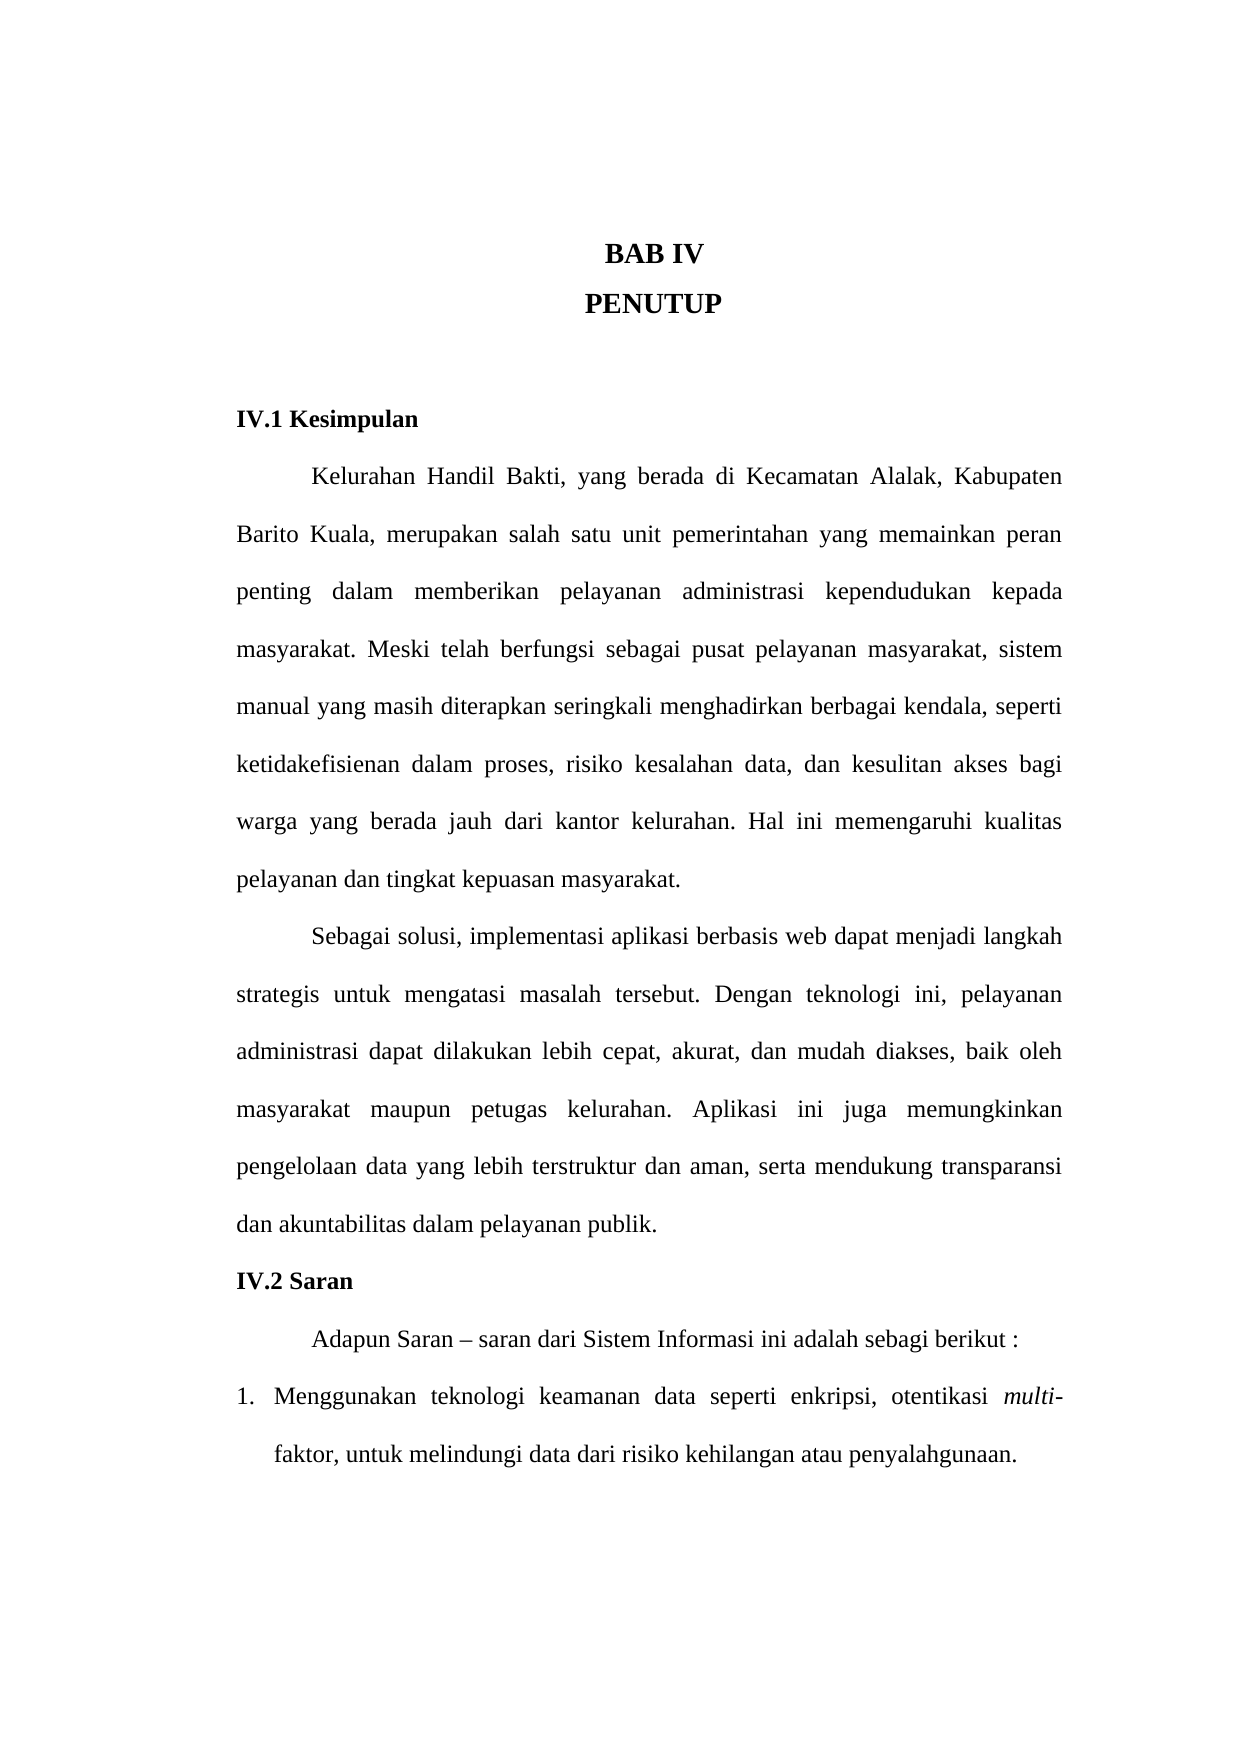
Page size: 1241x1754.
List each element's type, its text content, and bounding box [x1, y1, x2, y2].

text Sebagai solusi, implementasi aplikasi berbasis web dapat menjadi langkah strategis untuk mengatasi masalah tersebut. Dengan teknologi ini, pelayanan administrasi dapat dilakukan lebih cepat, akurat, dan mudah diakses, baik oleh masyarakat maupun petugas kelurahan. Aplikasi ini juga memungkinkan pengelolaan data yang lebih terstruktur dan aman, serta mendukung transparansi dan akuntabilitas dalam pelayanan publik. [236, 921, 1063, 1238]
subtitle PENUTUP [236, 236, 1063, 320]
subtitle Kesimpulan [236, 404, 1063, 433]
list Menggunakan teknologi keamanan data seperti enkripsi, otentikasi multi-faktor, untuk melindungi data dari risiko kehilangan atau penyalahgunaan. [236, 1381, 1063, 1468]
text Adapun Saran – saran dari Sistem Informasi ini adalah sebagi berikut : [236, 1324, 1063, 1353]
subtitle Saran [236, 1266, 1063, 1295]
text Kelurahan Handil Bakti, yang berada di Kecamatan Alalak, Kabupaten Barito Kuala, merupakan salah satu unit pemerintahan yang memainkan peran penting dalam memberikan pelayanan administrasi kependudukan kepada masyarakat. Meski telah berfungsi sebagai pusat pelayanan masyarakat, sistem manual yang masih diterapkan seringkali menghadirkan berbagai kendala, seperti ketidakefisienan dalam proses, risiko kesalahan data, dan kesulitan akses bagi warga yang berada jauh dari kantor kelurahan. Hal ini memengaruhi kualitas pelayanan dan tingkat kepuasan masyarakat. [236, 461, 1063, 893]
